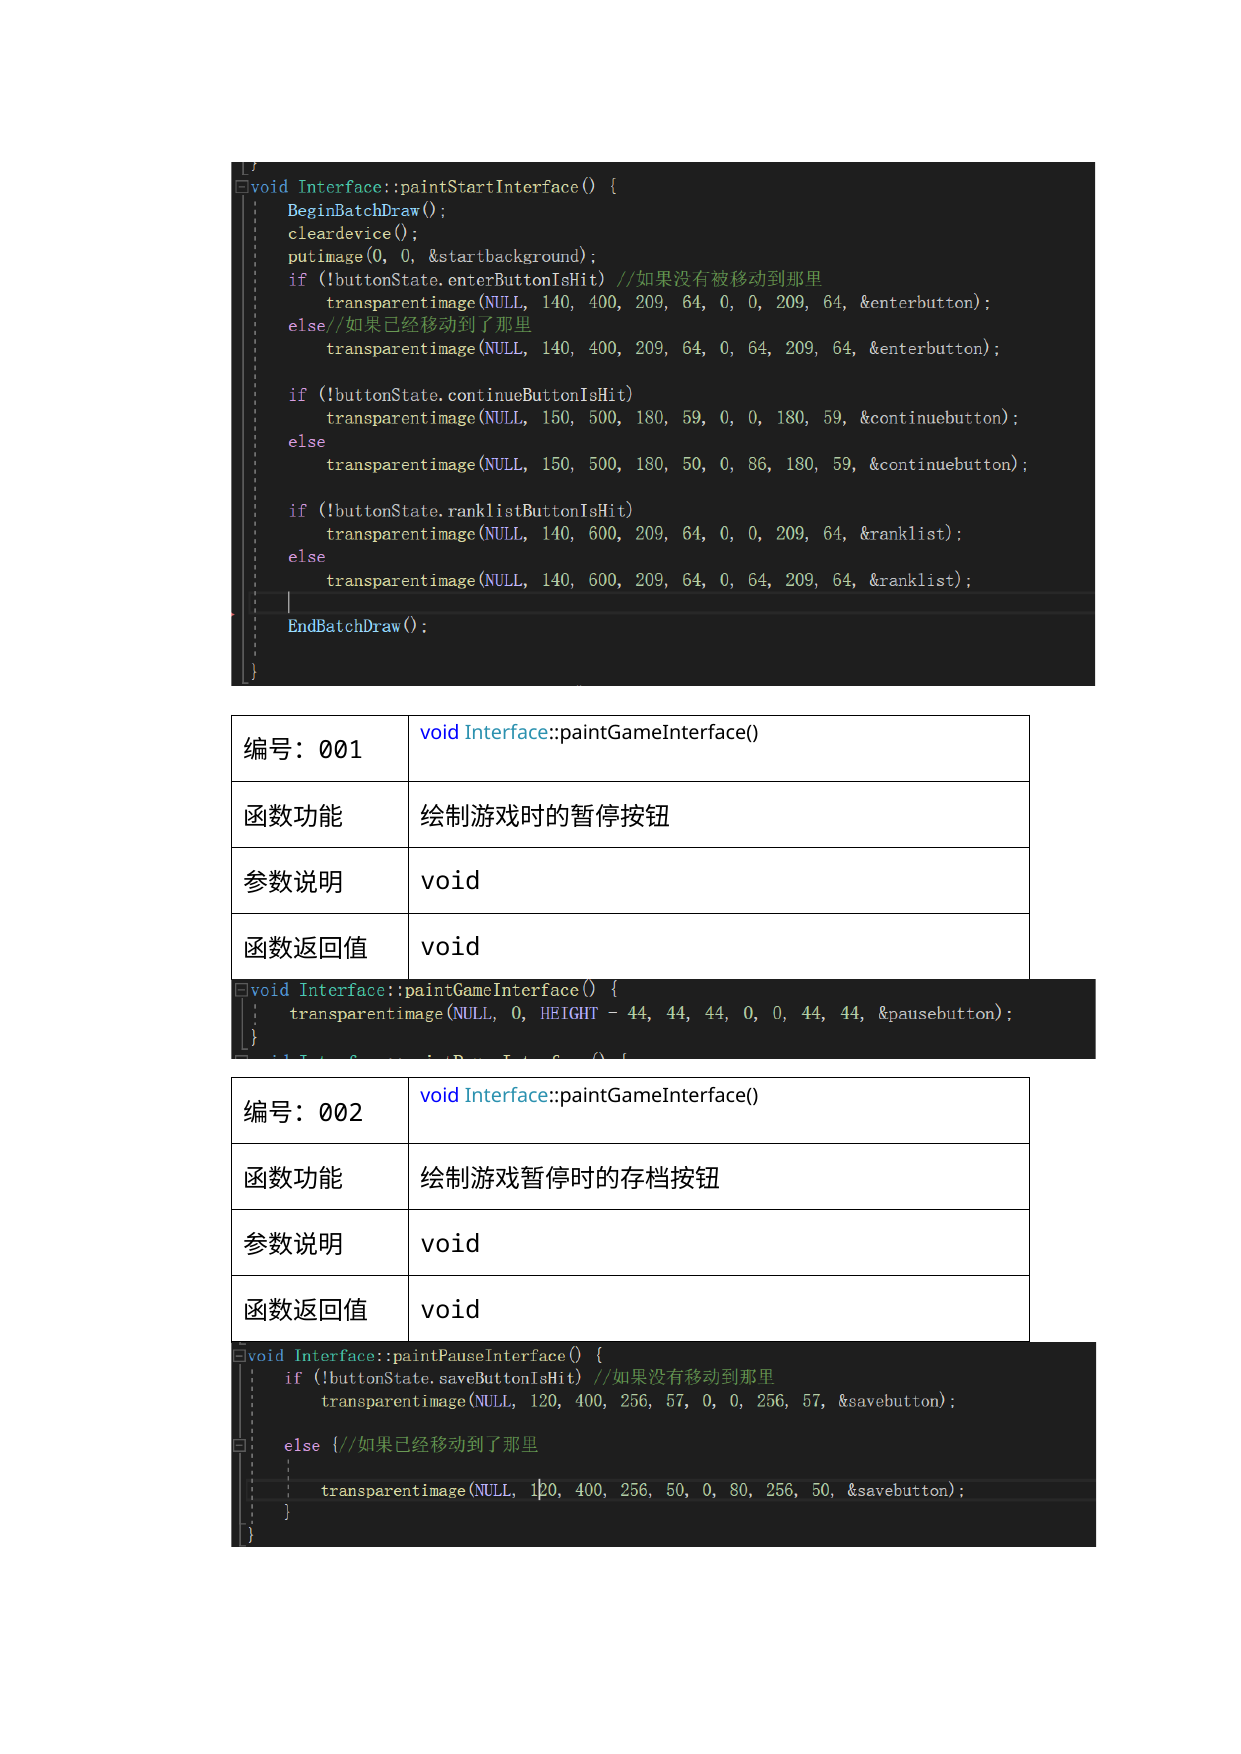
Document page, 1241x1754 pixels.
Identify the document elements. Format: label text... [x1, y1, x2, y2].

table_header 编号：002 [232, 1078, 408, 1143]
table_cell 函数返回值 [232, 1276, 408, 1341]
picture [231, 162, 1096, 686]
table_cell 函数功能 [232, 782, 408, 847]
table_cell void [409, 848, 1029, 913]
table_cell 参数说明 [232, 848, 408, 913]
table_cell 函数返回值 [232, 914, 408, 979]
table_header 编号：001 [232, 716, 408, 781]
table_cell 绘制游戏暂停时的存档按钮 [409, 1144, 1029, 1209]
table_header void Interface::paintGameInterface() [409, 1078, 1029, 1143]
table_cell void [409, 1210, 1029, 1275]
table_cell void [409, 914, 1029, 979]
table_header void Interface::paintGameInterface() [409, 716, 1029, 781]
picture [231, 1342, 1097, 1547]
table_cell 函数功能 [232, 1144, 408, 1209]
table_cell 绘制游戏时的暂停按钮 [409, 782, 1029, 847]
picture [231, 979, 1096, 1059]
table_cell void [409, 1276, 1029, 1341]
table_cell 参数说明 [232, 1210, 408, 1275]
